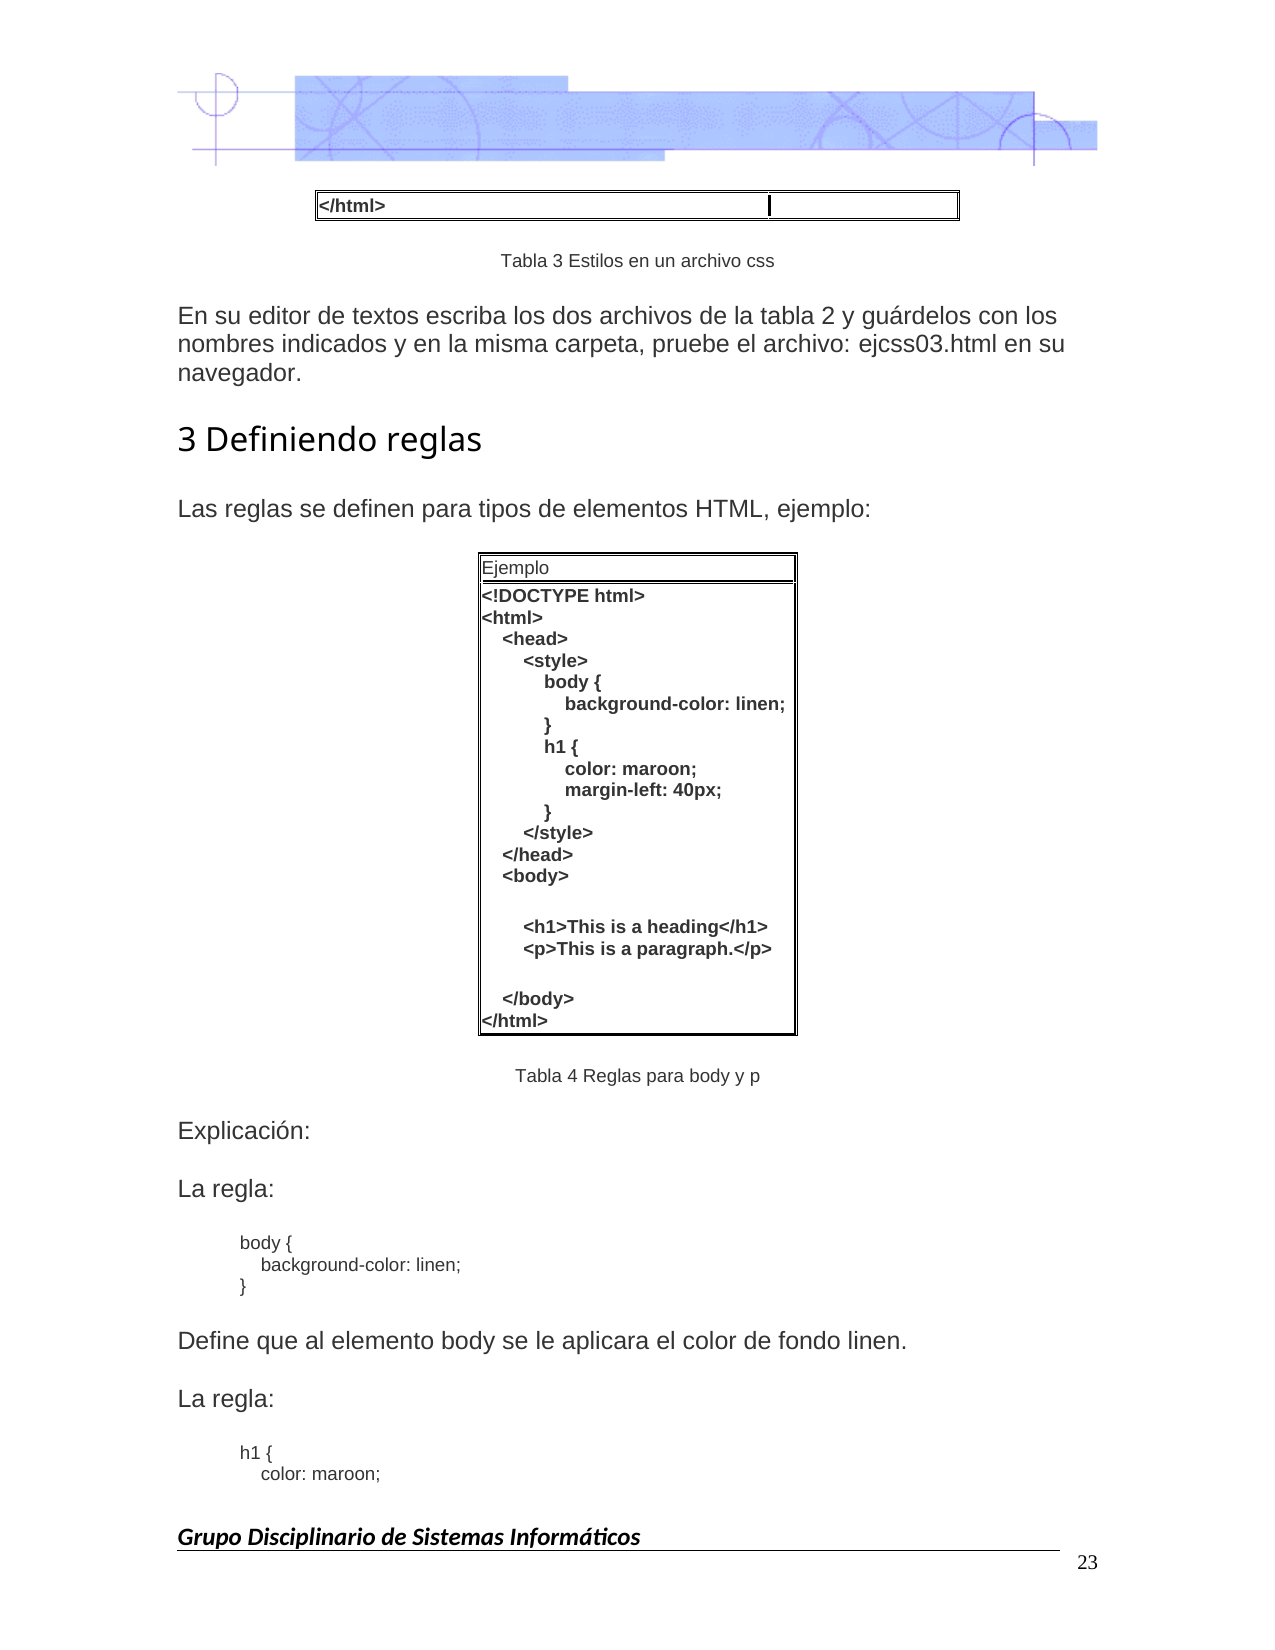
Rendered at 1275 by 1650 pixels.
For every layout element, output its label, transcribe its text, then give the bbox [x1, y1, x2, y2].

text Define que al elemento body se le aplicara el color de fondo linen. [177, 1326, 1098, 1354]
text Las reglas se definen para tipos de elementos HTML, ejemplo: [177, 494, 1098, 523]
text Tabla 4 Reglas para body y p [177, 1065, 1098, 1087]
text Explicación: [177, 1116, 1098, 1145]
table_header Ejemplo [481, 556, 794, 580]
picture [177, 73, 1098, 166]
text Tabla 3 Estilos en un archivo css [177, 250, 1098, 272]
text La regla: [177, 1174, 1098, 1203]
text h1 { color: maroon; margin-left: 40px; } [177, 1442, 1098, 1485]
text En su editor de textos escriba los dos archivos de la tabla 2 y guárdelos con los nombres indicados y en la misma carpeta, pruebe el archivo: ejcss03.html en su navegador. [177, 301, 1098, 387]
table_cell <!DOCTYPE html> <html> <head> <style> body { background-color: linen; } h1 { color: maroon; margin-left: 40px; } </style> </head> <body> <h1>This is a heading</h1> <p>This is a paragraph.</p> </body> </html> [481, 580, 795, 1033]
text La regla: [177, 1384, 1098, 1412]
table_cell p { color: red; text-align: center; } [769, 193, 957, 218]
text body { background-color: linen; } [177, 1232, 1098, 1297]
text 3 Definiendo reglas [177, 416, 1098, 462]
